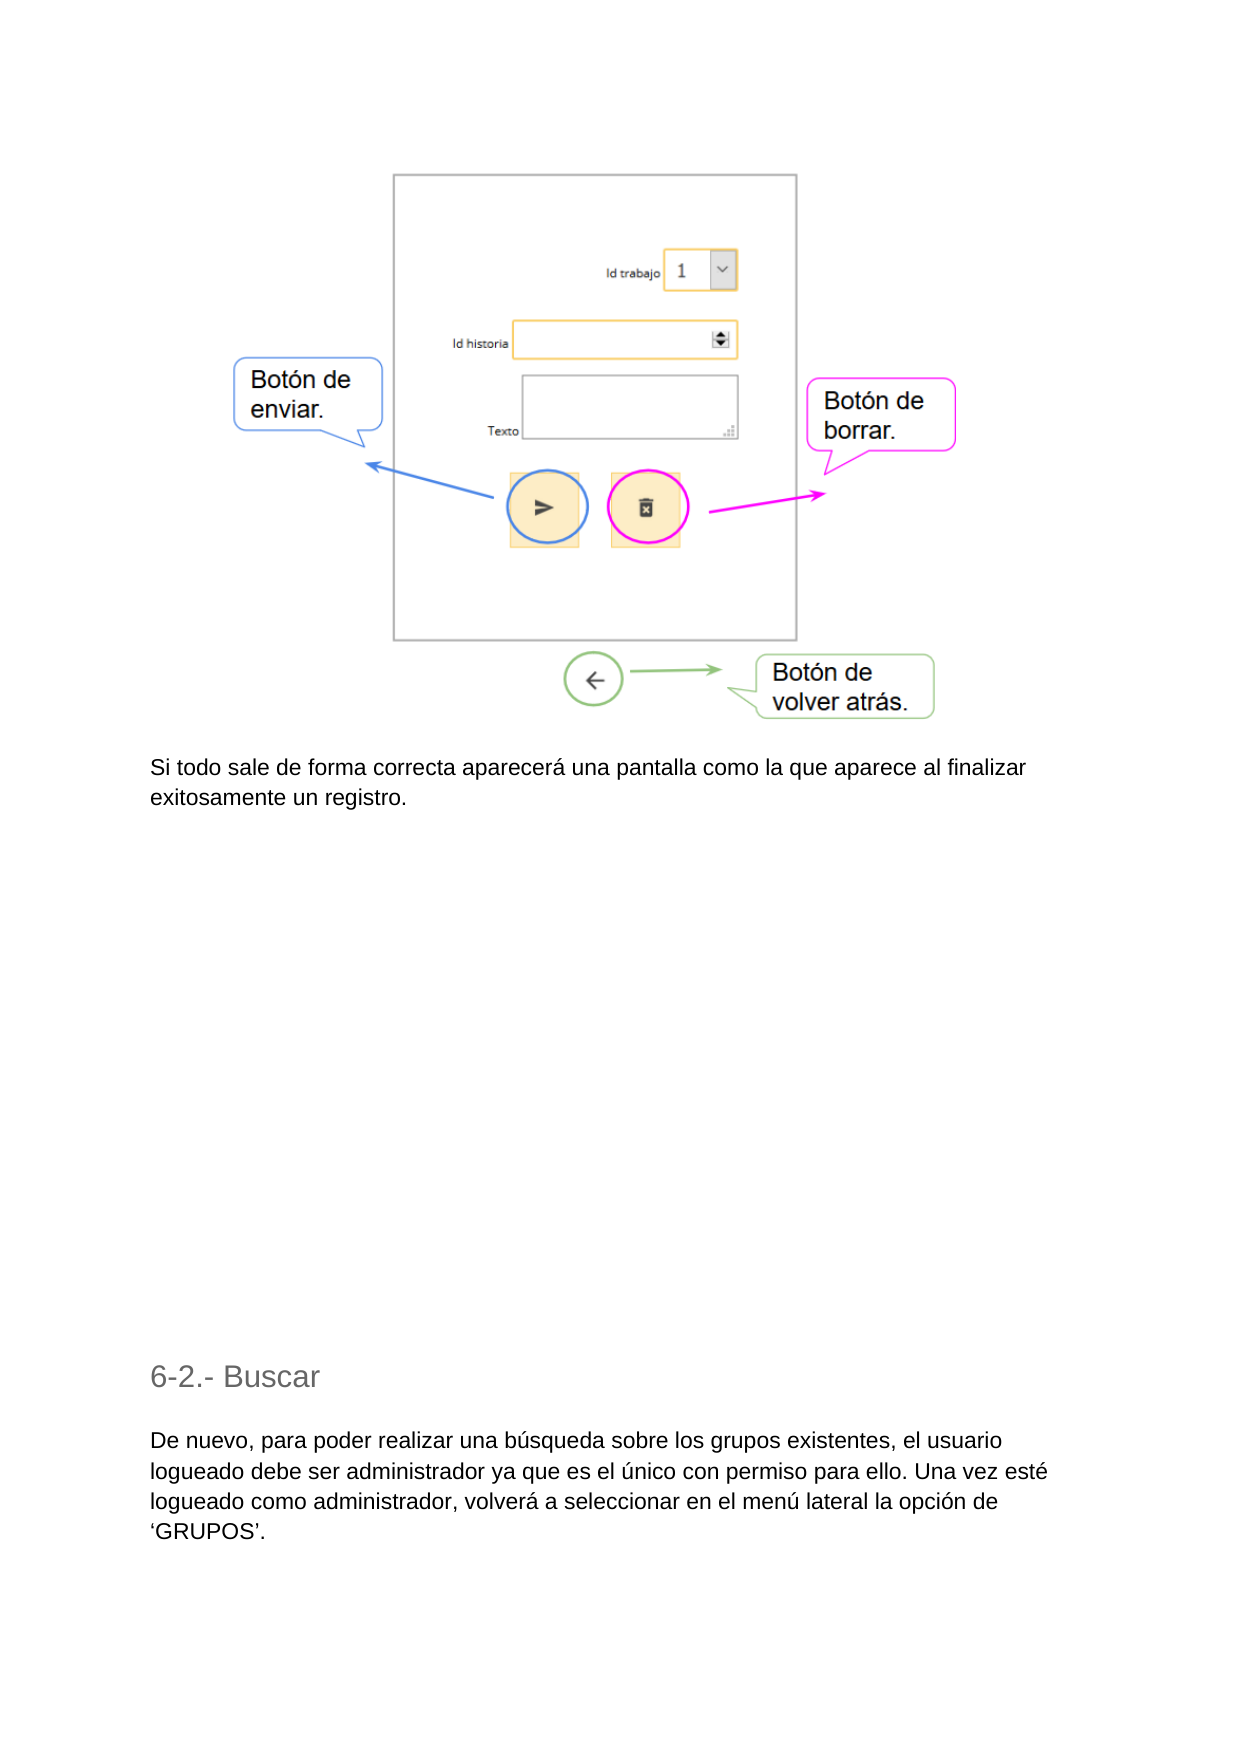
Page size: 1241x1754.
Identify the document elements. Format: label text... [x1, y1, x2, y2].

subtitle 6-2.- Buscar [150, 1358, 1090, 1394]
picture [225, 162, 957, 722]
text De nuevo, para poder realizar una búsqueda sobre los grupos existentes, el usuario logueado debe ser administrador ya que es el único con permiso para ello. Una vez esté logueado como administrador, volverá a seleccionar en el menú lateral la opción de ‘GRUPOS’. [150, 1427, 1090, 1544]
text Si todo sale de forma correcta aparecerá una pantalla como la que aparece al finalizar exitosamente un registro. [150, 754, 1090, 811]
